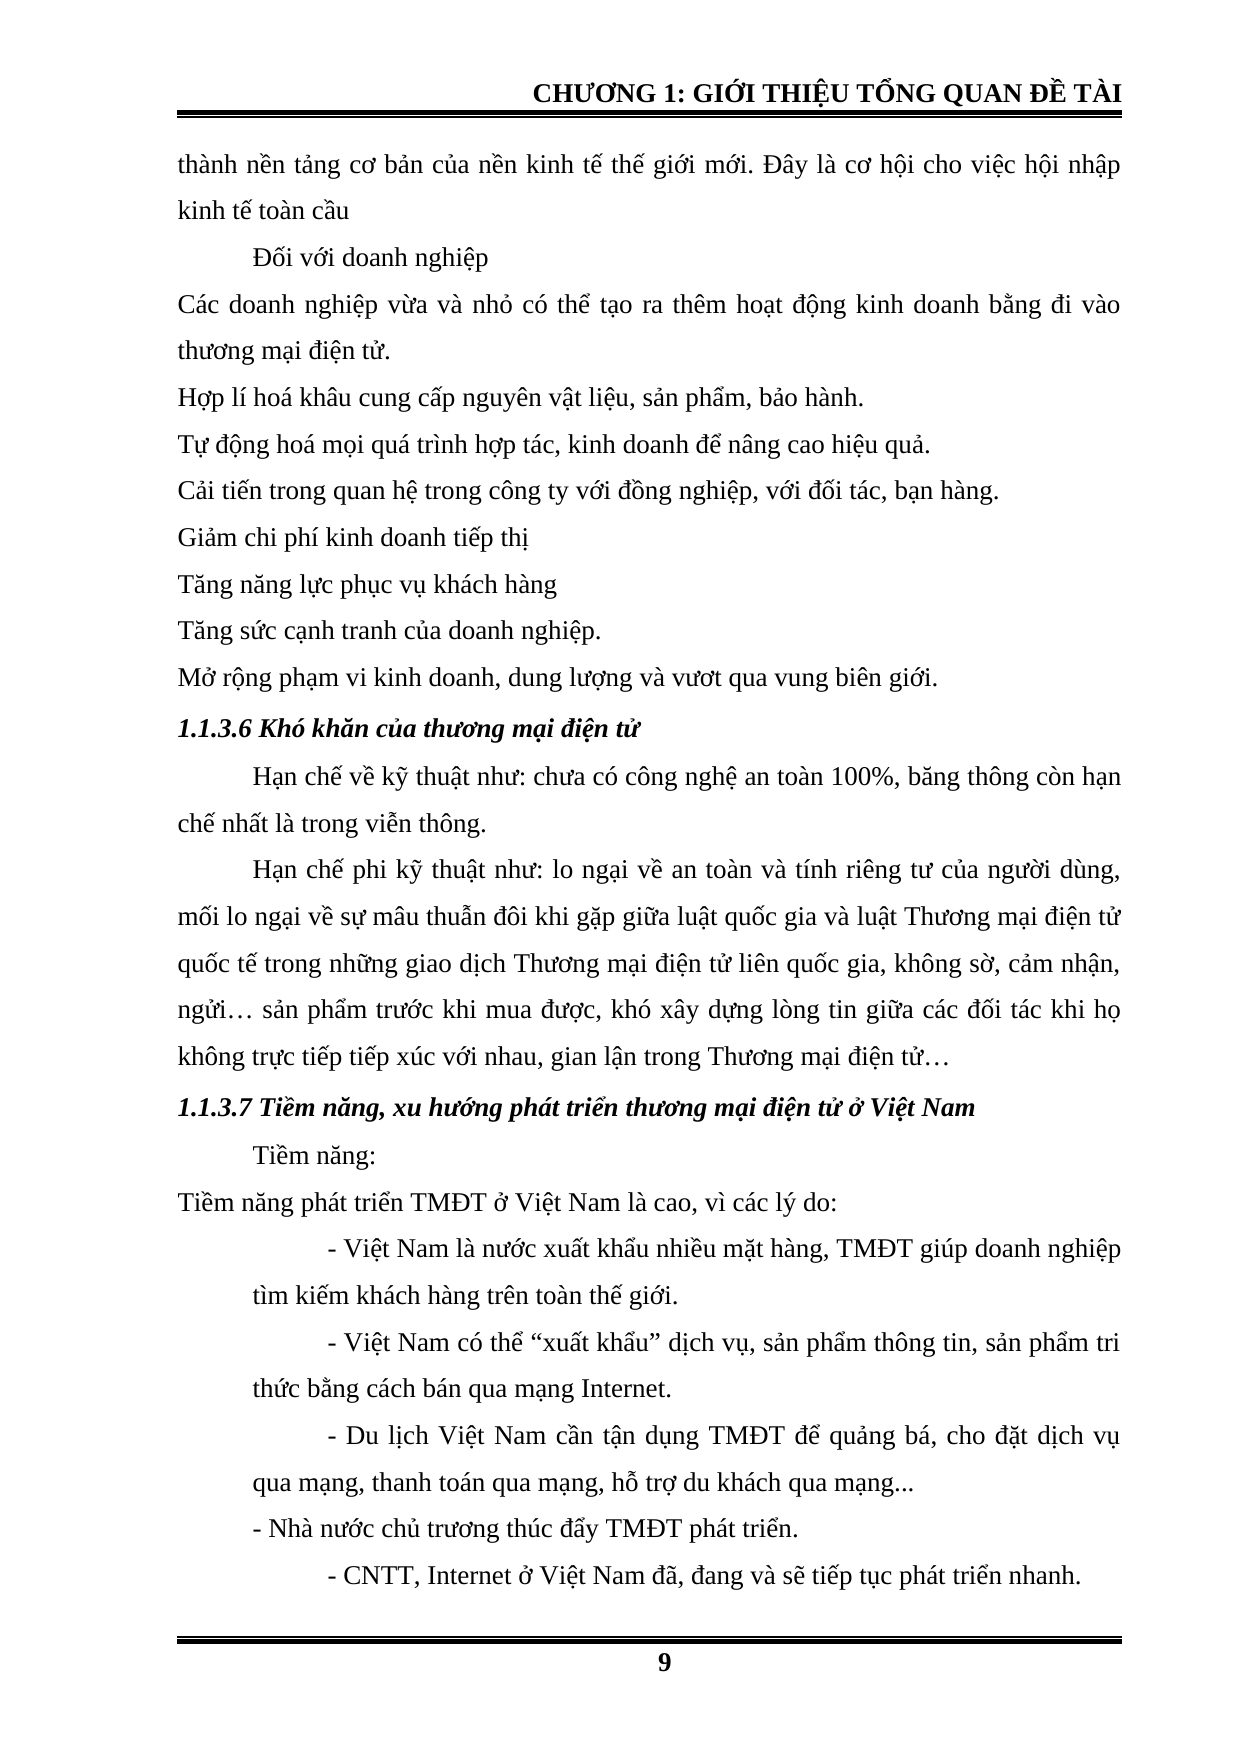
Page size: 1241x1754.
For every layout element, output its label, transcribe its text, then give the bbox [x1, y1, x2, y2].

text Tăng sức cạnh tranh của doanh nghiệp. [177, 614, 1122, 646]
text Tự động hoá mọi quá trình hợp tác, kinh doanh để nâng cao hiệu quả. [177, 428, 1122, 459]
text - Du lịch Việt Nam cần tận dụng TMĐT để quảng bá, cho đặt dịch vụ qua mạng, thanh toán qua mạng, hỗ trợ du khách qua mạng... [252, 1419, 1122, 1497]
text - Nhà nước chủ trương thúc đẩy TMĐT phát triển. [177, 1512, 1122, 1544]
text Các doanh nghiệp vừa và nhỏ có thể tạo ra thêm hoạt động kinh doanh bằng đi vào thương mại điện tử. [177, 288, 1122, 366]
text Giảm chi phí kinh doanh tiếp thị [177, 521, 1122, 552]
text Hạn chế về kỹ thuật như: chưa có công nghệ an toàn 100%, băng thông còn hạn chế nhất là trong viễn thông. [177, 760, 1122, 838]
subtitle 1.1.3.7 Tiềm năng, xu hướng phát triển thương mại điện tử ở Việt Nam [177, 1091, 1122, 1122]
text Hạn chế phi kỹ thuật như: lo ngại về an toàn và tính riêng tư của người dùng, mối lo ngại về sự mâu thuẫn đôi khi gặp giữa luật quốc gia và luật Thương mại điện tử quốc tế trong những giao dịch Thương mại điện tử liên quốc gia, không sờ, cảm nhận, ngửi… sản phẩm trước khi mua được, khó xây dựng lòng tin giữa các đối tác khi họ không trực tiếp tiếp xúc với nhau, gian lận trong Thương mại điện tử… [177, 853, 1122, 1071]
subtitle 1.1.3.6 Khó khăn của thương mại điện tử [177, 712, 1122, 743]
text - CNTT, Internet ở Việt Nam đã, đang và sẽ tiếp tục phát triển nhanh. [252, 1559, 1122, 1590]
text - Việt Nam có thể “xuất khẩu” dịch vụ, sản phẩm thông tin, sản phẩm tri thức bằng cách bán qua mạng Internet. [252, 1326, 1122, 1404]
text - Việt Nam là nước xuất khẩu nhiều mặt hàng, TMĐT giúp doanh nghiệp tìm kiếm khách hàng trên toàn thế giới. [252, 1232, 1122, 1310]
text Tiềm năng phát triển TMĐT ở Việt Nam là cao, vì các lý do: [177, 1186, 1122, 1217]
text Cải tiến trong quan hệ trong công ty với đồng nghiệp, với đối tác, bạn hàng. [177, 474, 1122, 506]
text Tiềm năng: [177, 1139, 1122, 1170]
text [177, 148, 1122, 226]
text Mở rộng phạm vi kinh doanh, dung lượng và vươt qua vung biên giới. [177, 661, 1122, 692]
text Hợp lí hoá khâu cung cấp nguyên vật liệu, sản phẩm, bảo hành. [177, 381, 1122, 412]
text Đối với doanh nghiệp [177, 241, 1122, 272]
text Tăng năng lực phục vụ khách hàng [177, 568, 1122, 599]
